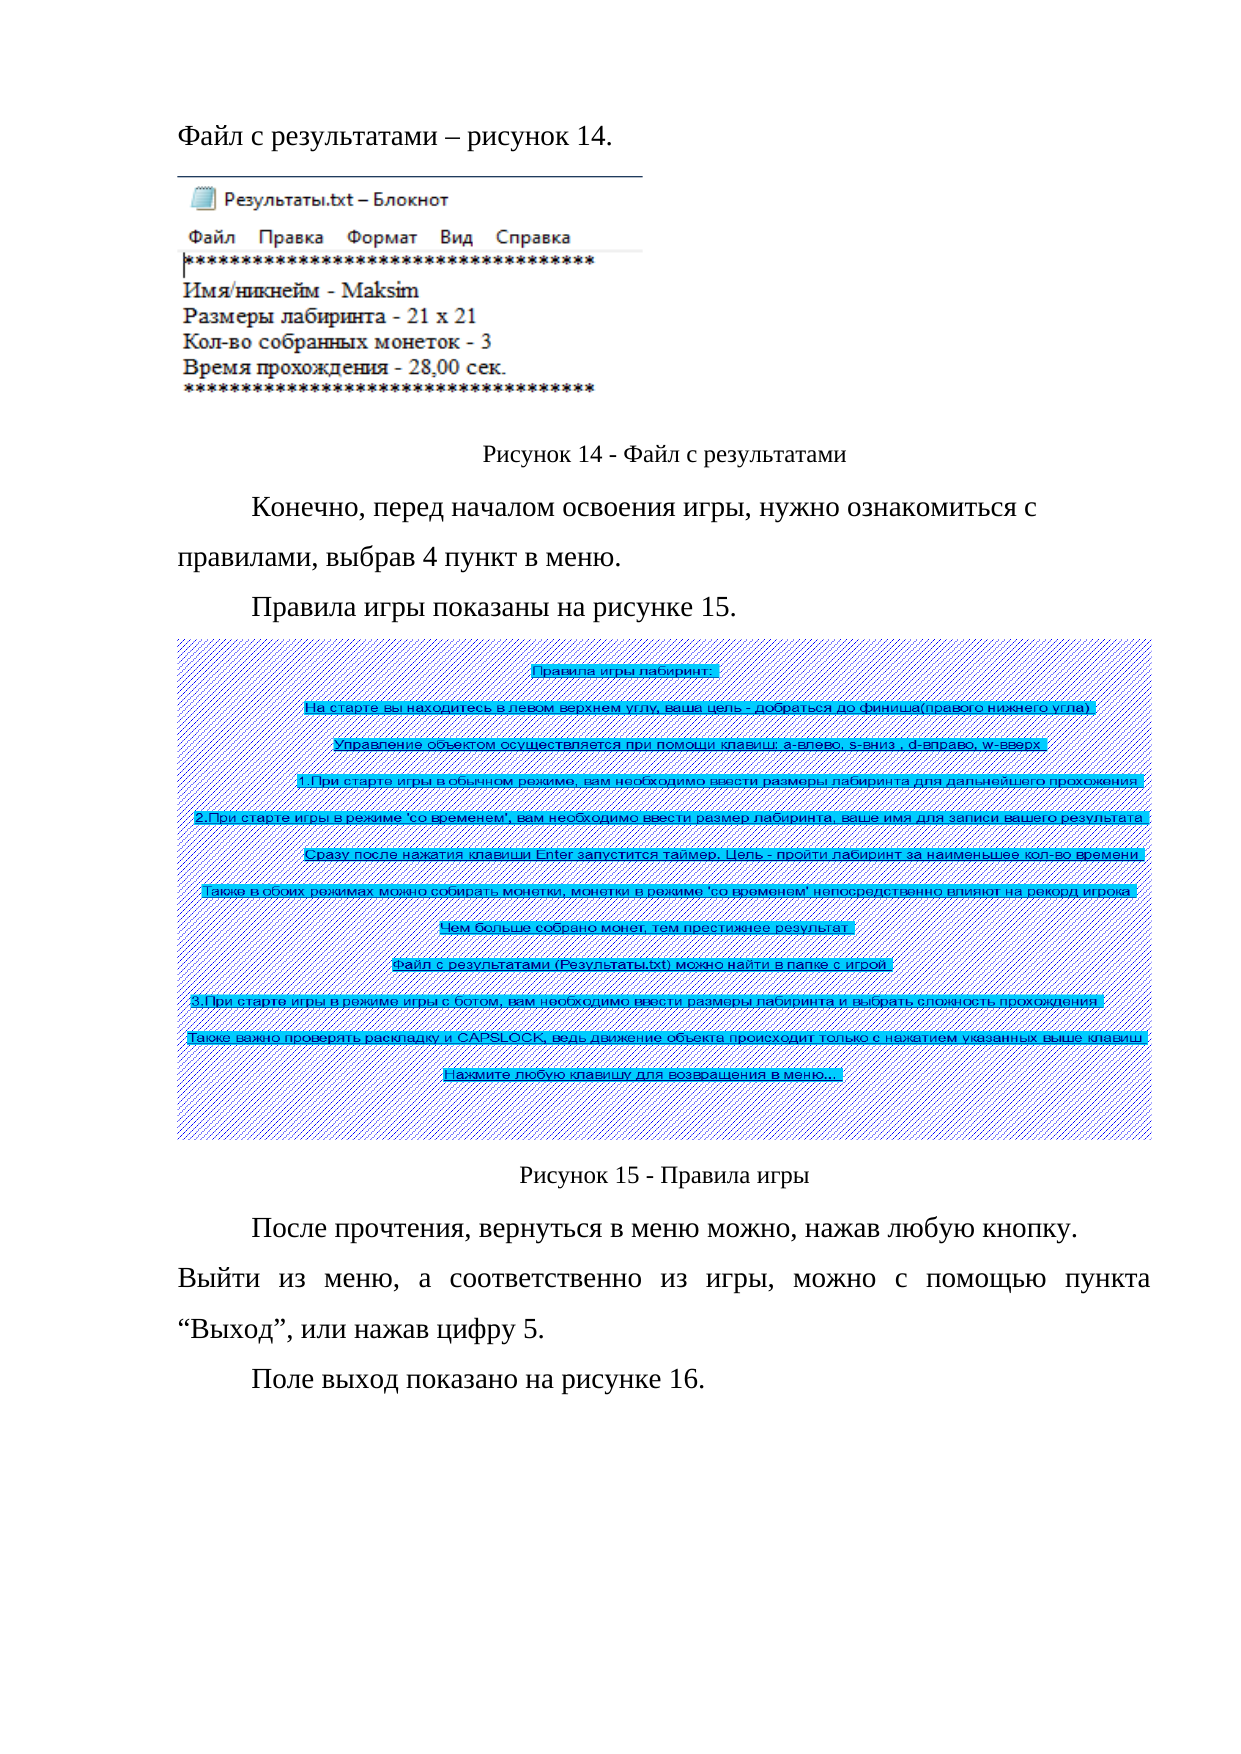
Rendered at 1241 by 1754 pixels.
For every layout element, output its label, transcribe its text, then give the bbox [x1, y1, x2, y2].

text После прочтения, вернуться в меню можно, нажав любую кнопку. [251, 1210, 1152, 1244]
text Правила игры показаны на рисунке 15. [251, 589, 1152, 623]
text Рисунок 15 - Правила игры [177, 1161, 1152, 1189]
text Поле выход показано на рисунке 16. [251, 1361, 1152, 1395]
text Выйти из меню, а соответственно из игры, можно с помощью пункта “Выход”, или нажав цифру 5. [177, 1261, 1152, 1344]
picture [177, 176, 643, 415]
text Рисунок 14 - Файл с результатами [177, 439, 1152, 468]
picture [177, 639, 1152, 1140]
text Файл с результатами – рисунок 14. [177, 118, 1152, 152]
text Конечно, перед началом освоения игры, нужно ознакомиться с [251, 489, 1152, 522]
text правилами, выбрав 4 пункт в меню. [177, 539, 1152, 573]
